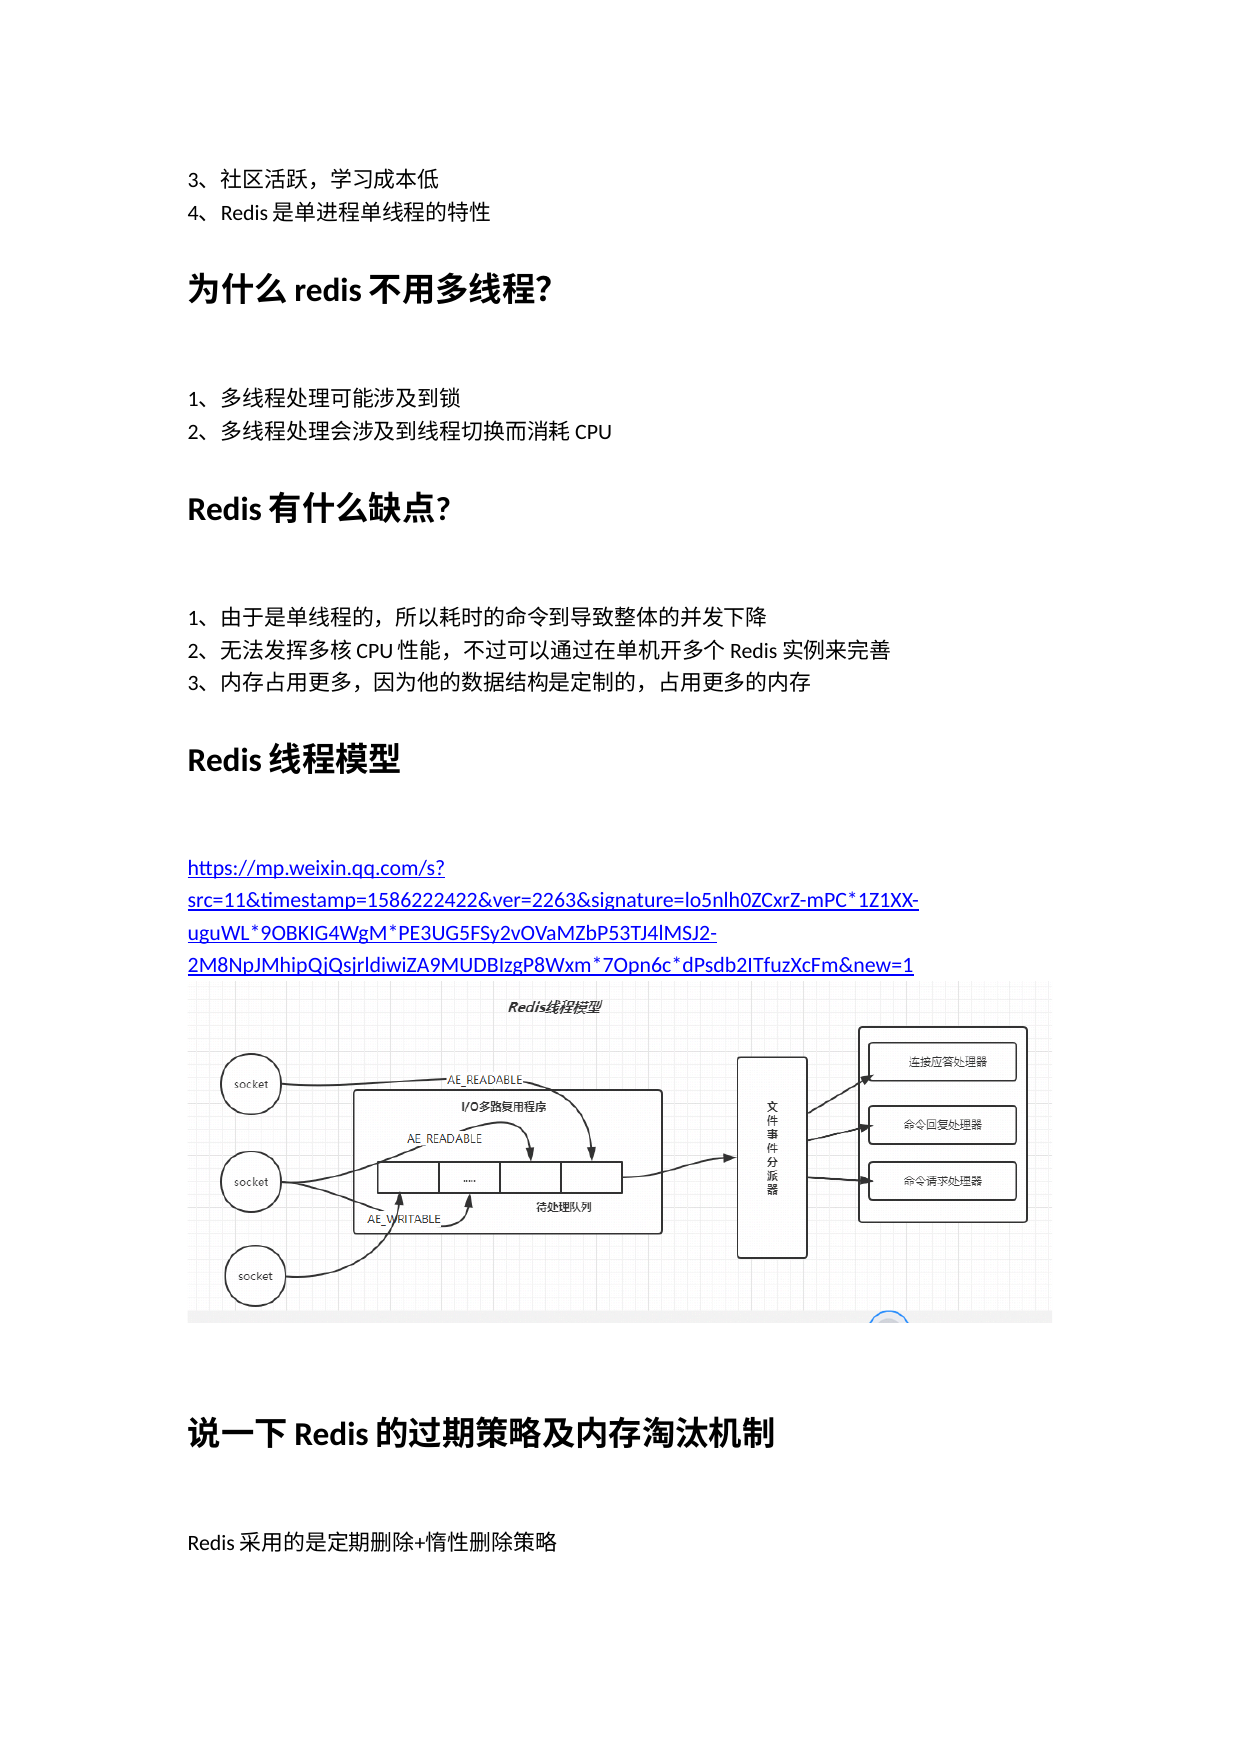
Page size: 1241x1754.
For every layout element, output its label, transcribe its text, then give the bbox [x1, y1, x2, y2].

subtitle Redis有什么缺点? [187, 473, 1053, 538]
list Redis是单进程单线程的特性 [187, 194, 1053, 227]
picture [187, 981, 1053, 1323]
subtitle Redis线程模型 [187, 724, 1053, 789]
text Redis采用的是定期删除+惰性删除策略 [187, 1525, 1053, 1557]
subtitle 说一下Redis的过期策略及内存淘汰机制 [187, 1398, 1053, 1463]
subtitle 为什么redis不用多线程？ [187, 254, 1053, 319]
list 多线程处理可能涉及到锁 [187, 381, 1053, 413]
list 多线程处理会涉及到线程切换而消耗CPU [187, 413, 1053, 446]
list 无法发挥多核CPU性能，不过可以通过在单机开多个Redis实例来完善 [187, 632, 1053, 665]
list 内存占用更多，因为他的数据结构是定制的，占用更多的内存 [187, 665, 1053, 697]
list 由于是单线程的，所以耗时的命令到导致整体的并发下降 [187, 600, 1053, 632]
text https://mp.weixin.qq.com/s?src=11&timestamp=1586222422&ver=2263&signature=lo5nlh0ZCxrZ-mPC*1Z1XX-uguWL*9OBKIG4WgM*PE3UG5FSy2vOVaMZbP53TJ4lMSJ2-2M8NpJMhipQjQsjrldiwiZA9MUDBIzgP8Wxm*7Opn6c*dPsdb2ITfuzXcFm&new=1 [187, 851, 1053, 981]
list 社区活跃，学习成本低 [187, 162, 1053, 194]
